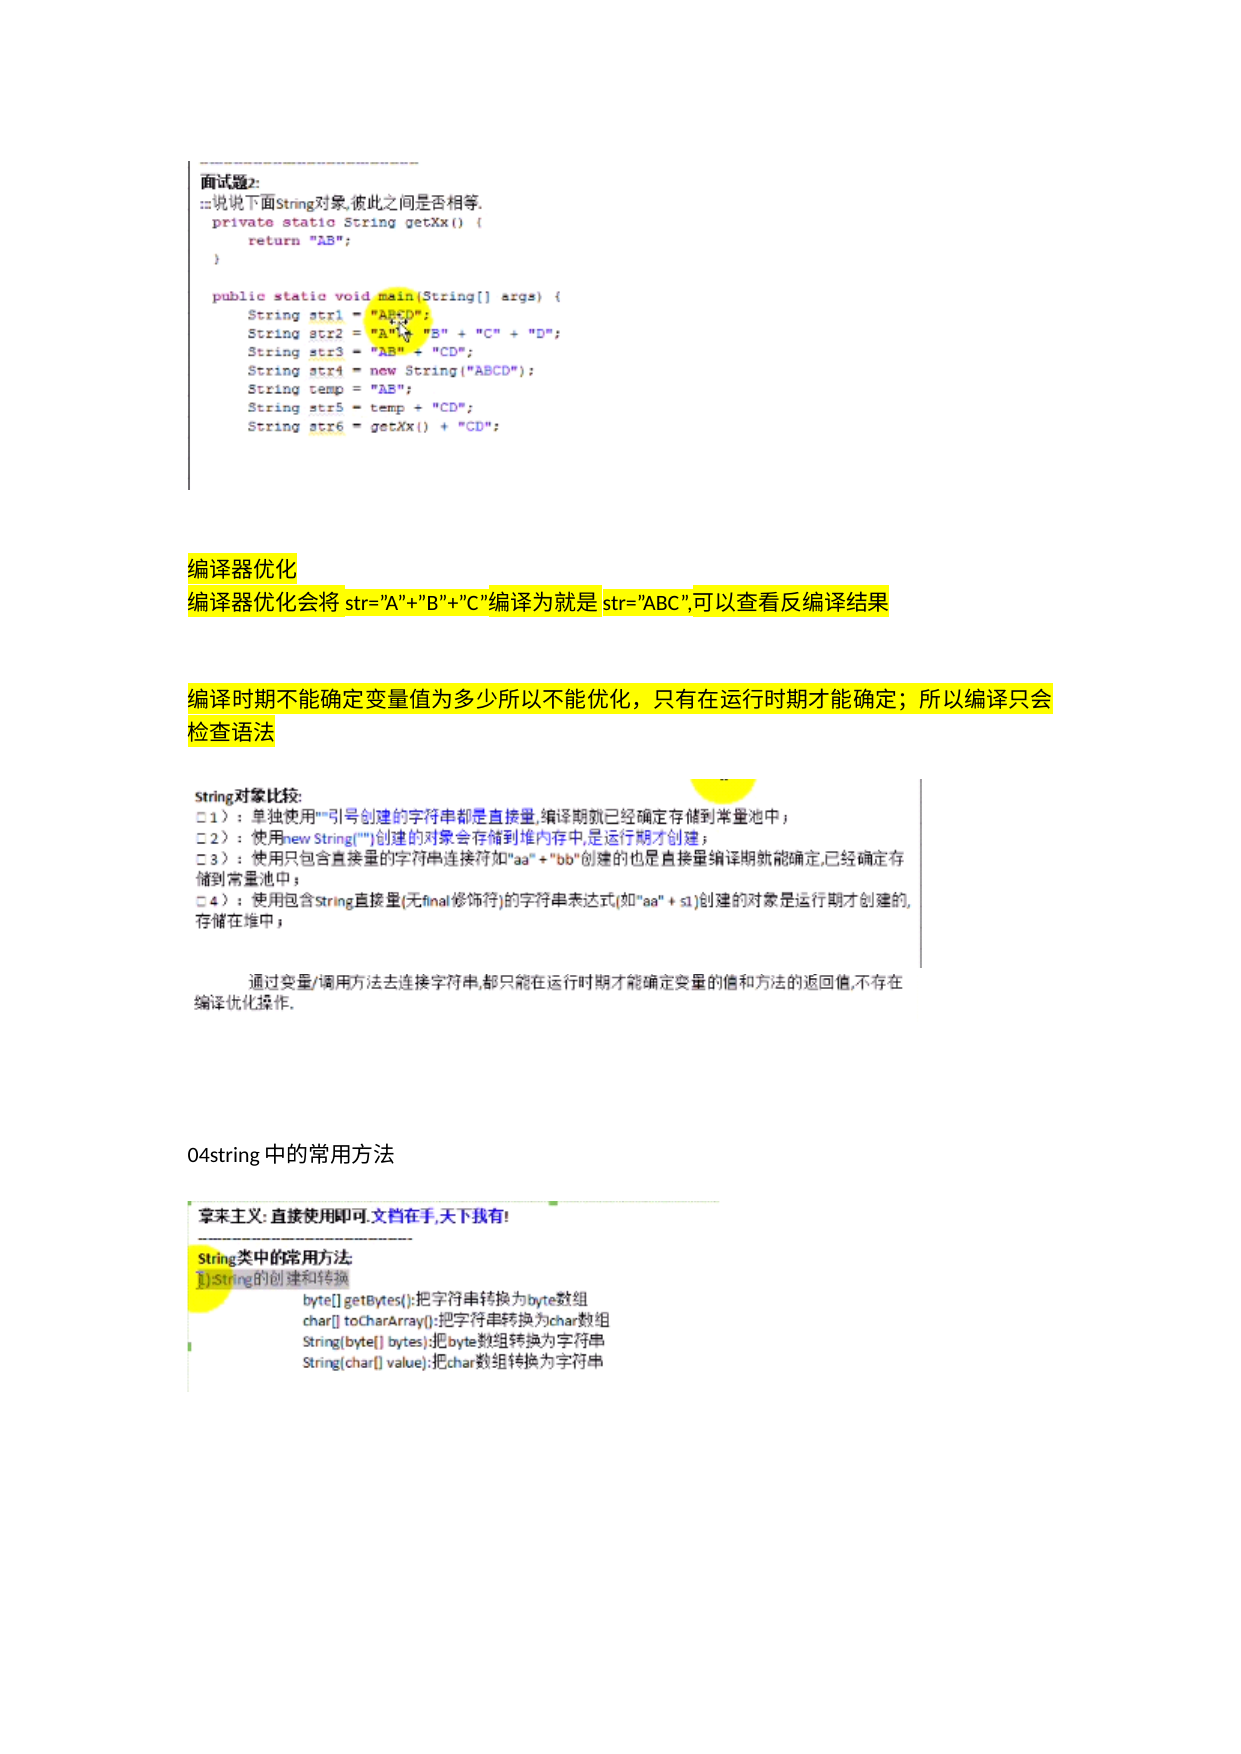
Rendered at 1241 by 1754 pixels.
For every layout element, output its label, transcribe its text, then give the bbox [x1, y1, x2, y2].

text 编译时期不能确定变量值为多少所以不能优化，只有在运行时期才能确定；所以编译只会检查语法 [187, 682, 1053, 747]
picture [187, 779, 922, 968]
picture [187, 1201, 720, 1392]
text 04string中的常用方法 [187, 1137, 1053, 1169]
text 编译器优化会将str=”A”+”B”+”C”编译为就是str=”ABC”,可以查看反编译结果 [187, 584, 1053, 617]
text 编译器优化 [187, 552, 1053, 584]
picture [187, 974, 919, 1022]
picture [187, 161, 626, 490]
